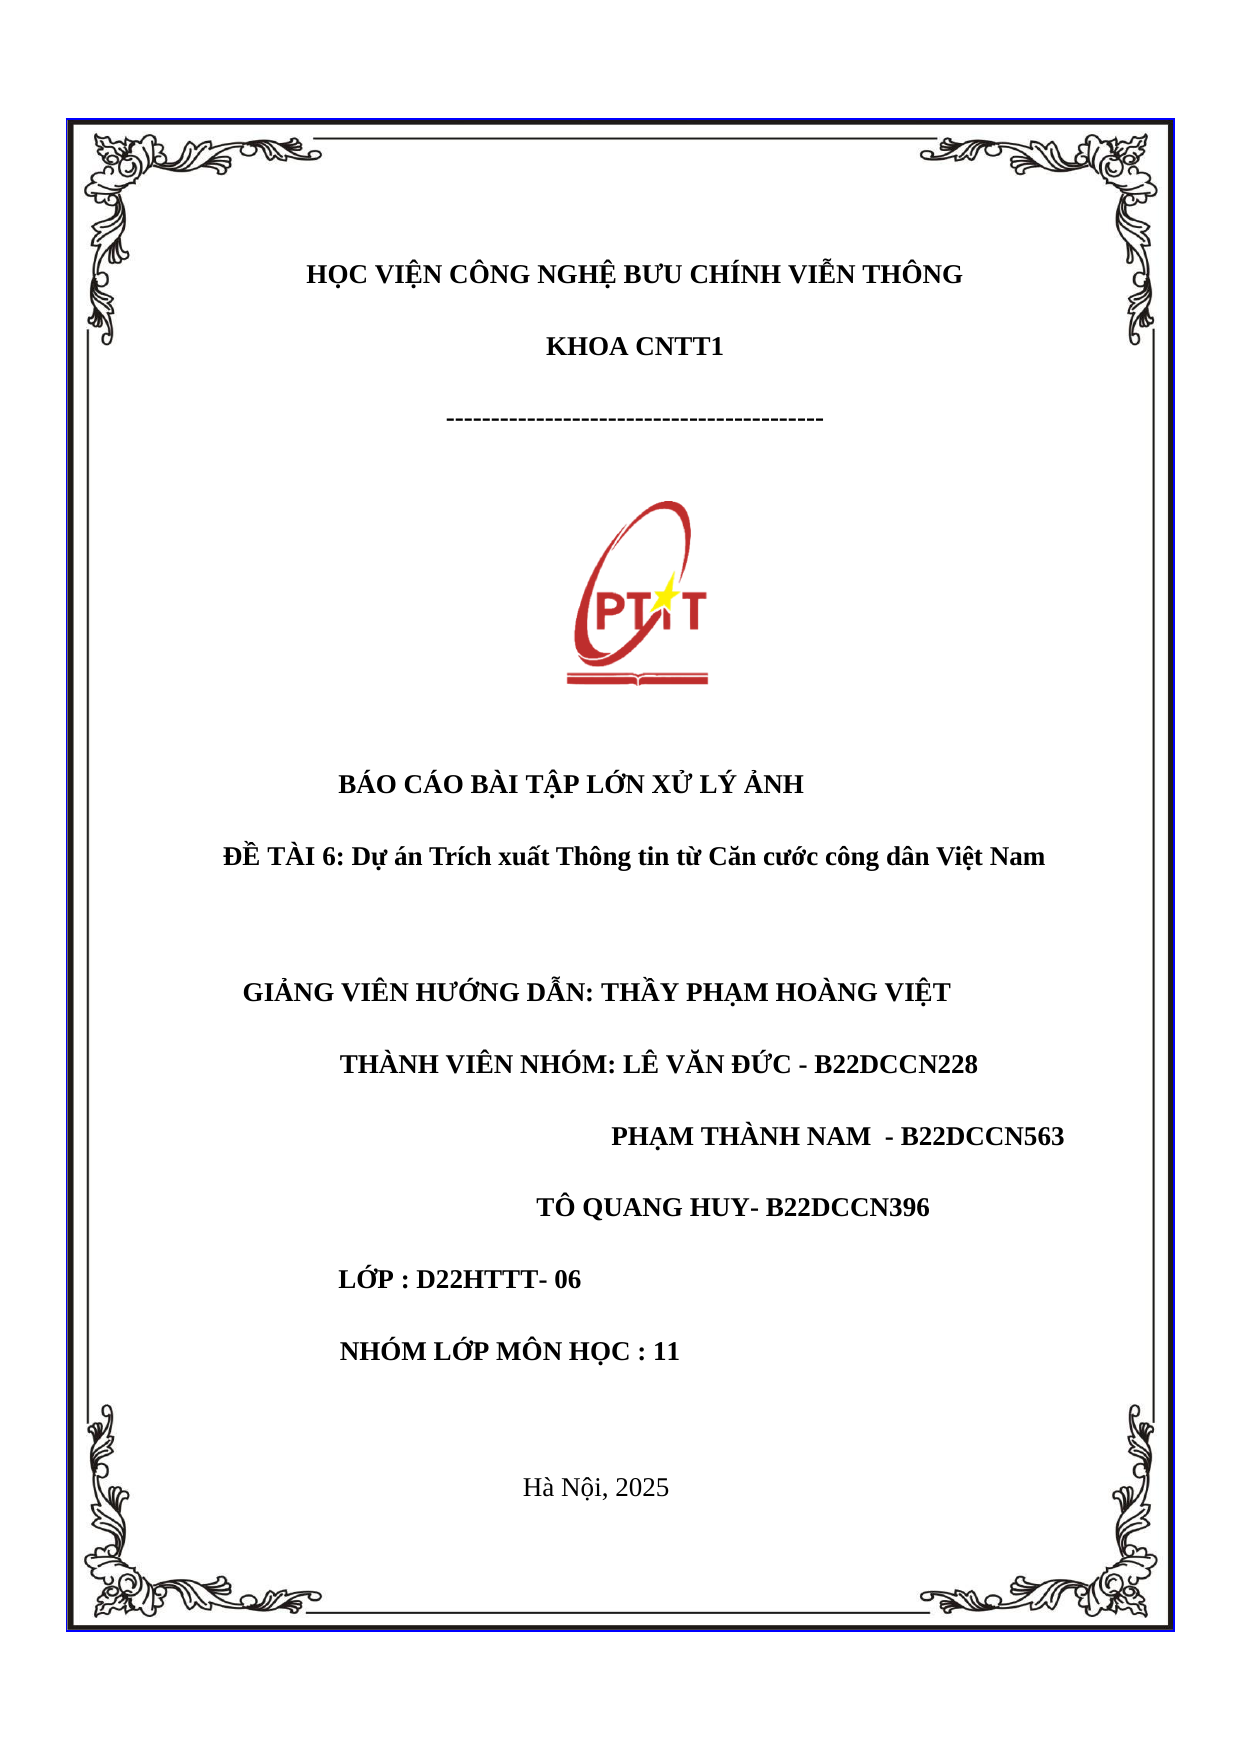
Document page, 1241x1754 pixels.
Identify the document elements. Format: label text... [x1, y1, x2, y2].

text THÀNH VIÊN NHÓM: LÊ VĂN ĐỨC - B22DCCN228 [148, 1048, 1122, 1079]
text PHẠM THÀNH NAM - B22DCCN563 [148, 1120, 1122, 1151]
picture [67, 120, 1173, 1630]
text ĐỀ TÀI 6: Dự án Trích xuất Thông tin từ Căn cước công dân Việt Nam [148, 840, 1122, 871]
text ------------------------------------------ [148, 401, 1122, 433]
text KHOA CNTT1 [148, 330, 1122, 361]
text GIẢNG VIÊN HƯỚNG DẪN: THẦY PHẠM HOÀNG VIỆT [148, 976, 1122, 1008]
text TÔ QUANG HUY- B22DCCN396 [148, 1191, 1122, 1223]
text HỌC VIỆN CÔNG NGHỆ BƯU CHÍNH VIỄN THÔNG [148, 258, 1122, 289]
text NHÓM LỚP MÔN HỌC : 11 [148, 1335, 1122, 1366]
text LỚP : D22HTTT- 06 [223, 1263, 1122, 1294]
text Hà Nội, 2025 [448, 1471, 1122, 1502]
text BÁO CÁO BÀI TẬP LỚN XỬ LÝ ẢNH [223, 769, 1122, 800]
